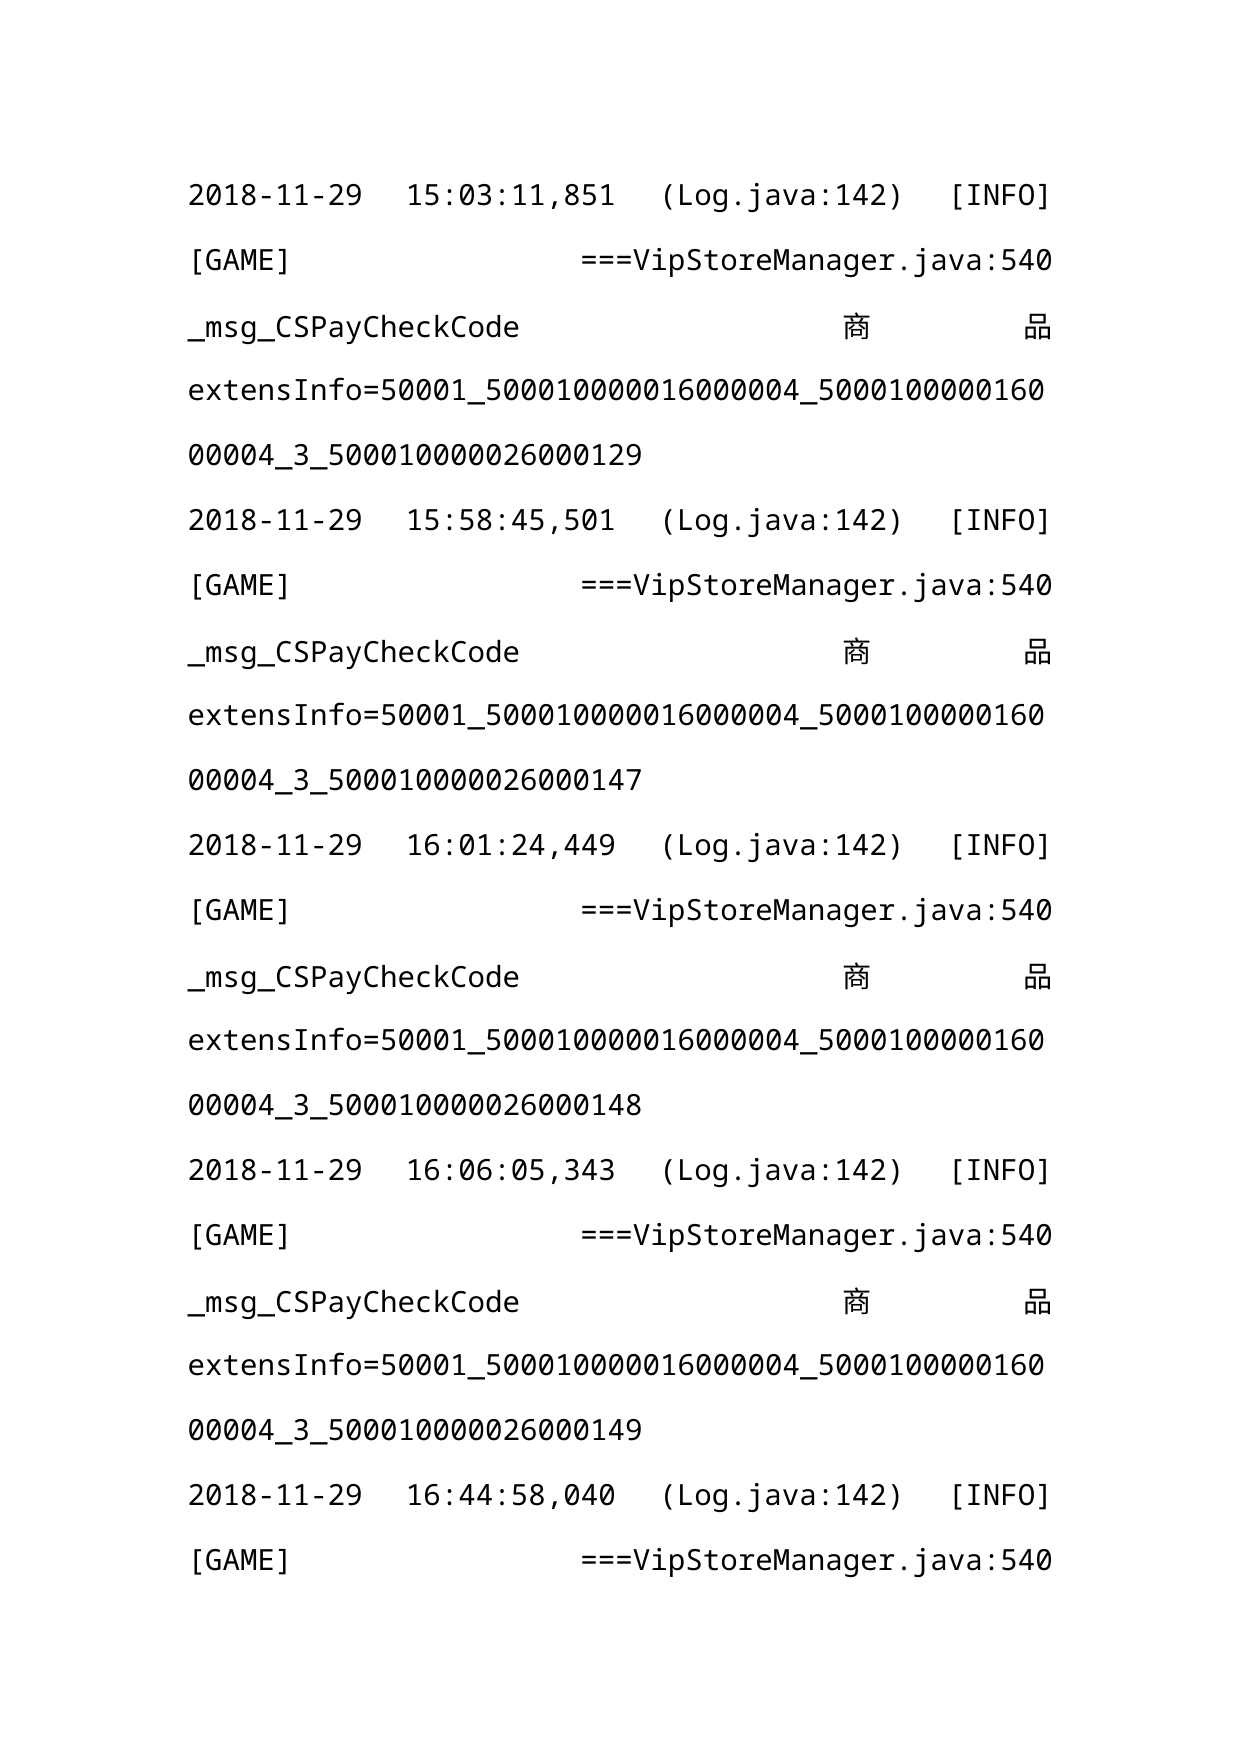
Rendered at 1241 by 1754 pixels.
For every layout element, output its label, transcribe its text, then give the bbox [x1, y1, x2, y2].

text 2018-11-29 16:06:05,343 (Log.java:142) [INFO][GAME] ===VipStoreManager.java:540 _msg_CSPayCheckCode 商品extensInfo=50001_500010000016000004_500010000016000004_3_500010000026000149 [187, 1137, 1053, 1462]
text 2018-11-29 15:03:11,851 (Log.java:142) [INFO][GAME] ===VipStoreManager.java:540 _msg_CSPayCheckCode 商品extensInfo=50001_500010000016000004_500010000016000004_3_500010000026000129 [187, 162, 1053, 487]
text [187, 1462, 1053, 1592]
text 2018-11-29 16:01:24,449 (Log.java:142) [INFO][GAME] ===VipStoreManager.java:540 _msg_CSPayCheckCode 商品extensInfo=50001_500010000016000004_500010000016000004_3_500010000026000148 [187, 812, 1053, 1137]
text 2018-11-29 15:58:45,501 (Log.java:142) [INFO][GAME] ===VipStoreManager.java:540 _msg_CSPayCheckCode 商品extensInfo=50001_500010000016000004_500010000016000004_3_500010000026000147 [187, 487, 1053, 812]
